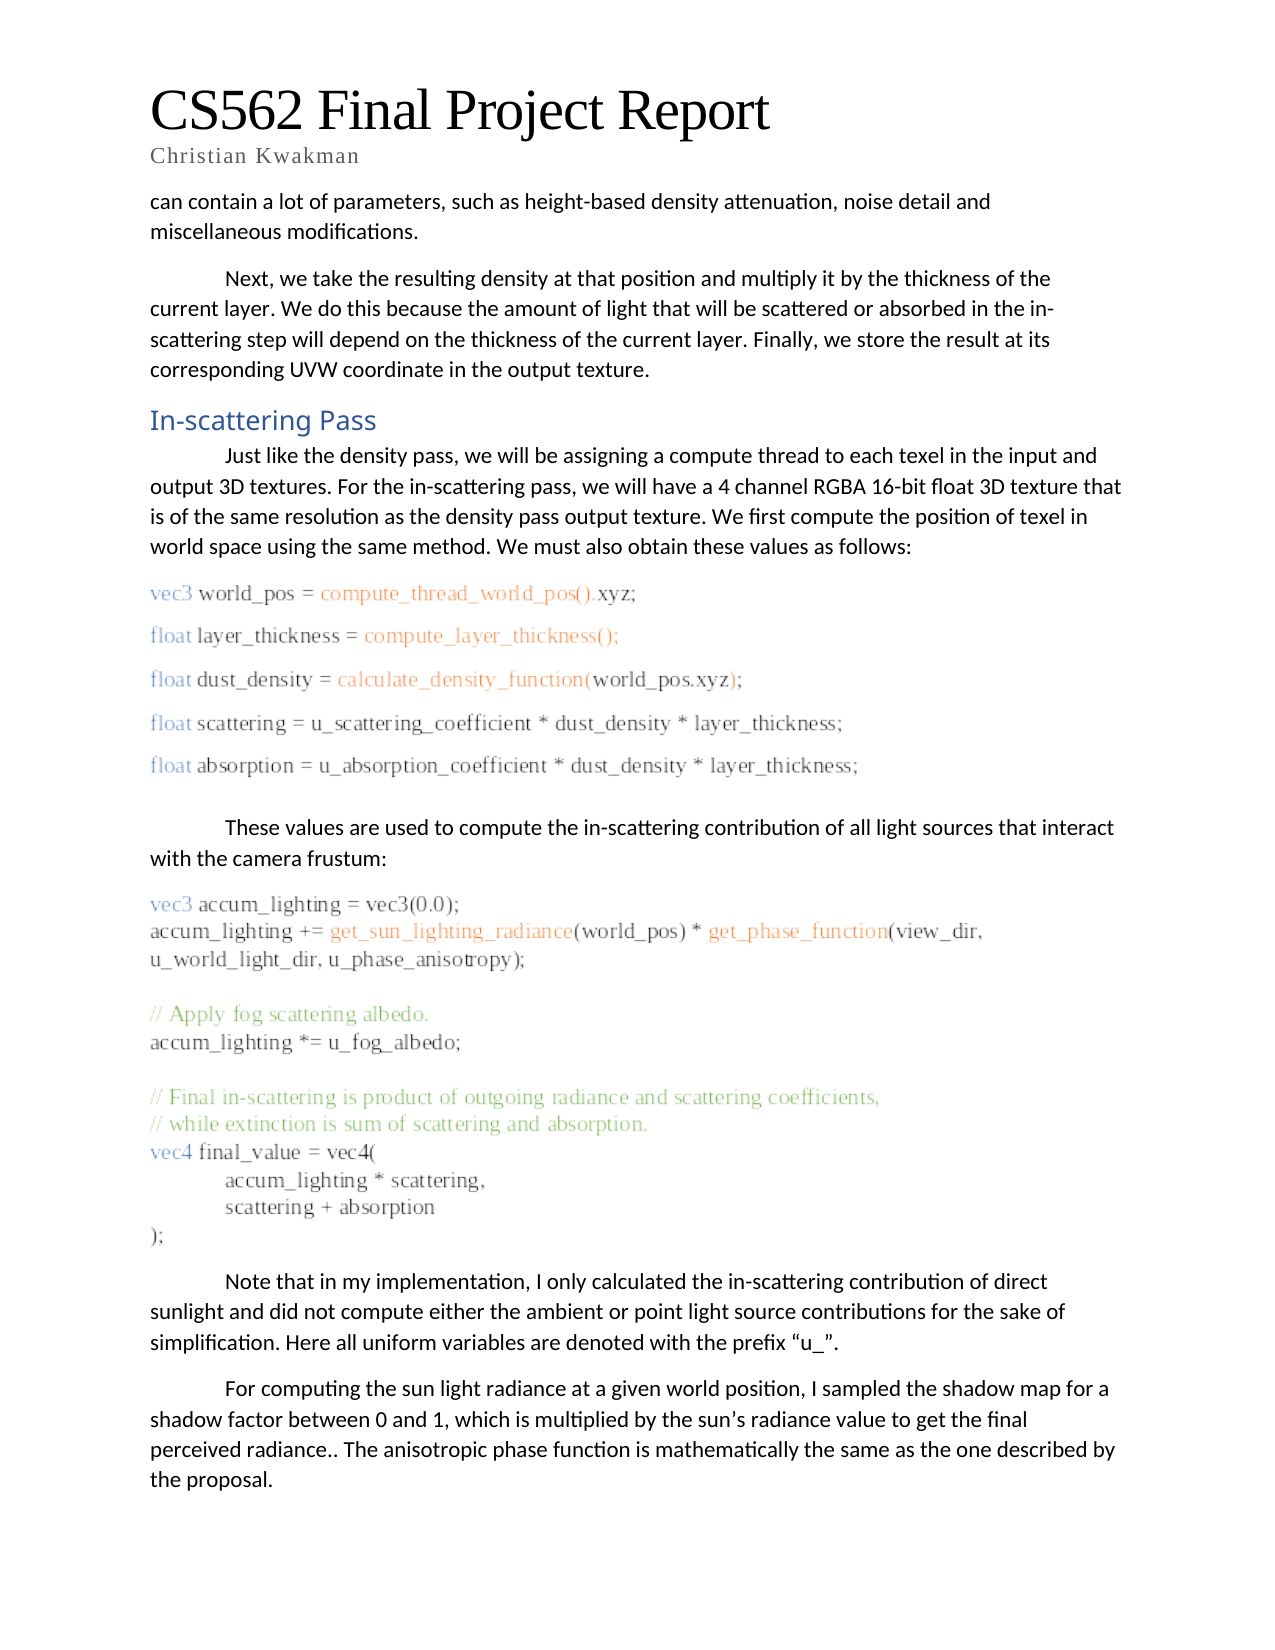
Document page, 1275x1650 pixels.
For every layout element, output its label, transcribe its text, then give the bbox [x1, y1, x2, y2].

text Note that in my implementation, I only calculated the in-scattering contribution of direct sunlight and did not compute either the ambient or point light source contributions for the sake of simplification. Here all uniform variables are denoted with the prefix “u_”. [150, 1267, 1125, 1356]
text These values are used to compute the in-scattering contribution of all light sources that interact with the camera frustum: [150, 813, 1125, 872]
text For computing the sun light radiance at a given world position, I sampled the shadow map for a shadow factor between 0 and 1, which is multiplied by the sun’s radiance value to get the final perceived radiance.. The anisotropic phase function is mathematically the same as the one described by the proposal. [150, 1374, 1125, 1493]
text Just like the density pass, we will be assigning a compute thread to each texel in the input and output 3D textures. For the in-scattering pass, we will have a 4 channel RGBA 16-bit float 3D texture that is of the same resolution as the density pass output texture. We first compute the position of texel in world space using the same method. We must also obtain these values as follows: [150, 442, 1125, 560]
text Next, we take the resulting density at that position and multiply it by the thickness of the current layer. We do this because the amount of light that will be scattered or absorbed in the in-scattering step will depend on the thickness of the current layer. Finally, we store the result at its corresponding UVW coordinate in the output texture. [150, 264, 1125, 383]
subtitle In-scattering Pass [150, 402, 1125, 439]
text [150, 187, 1125, 245]
